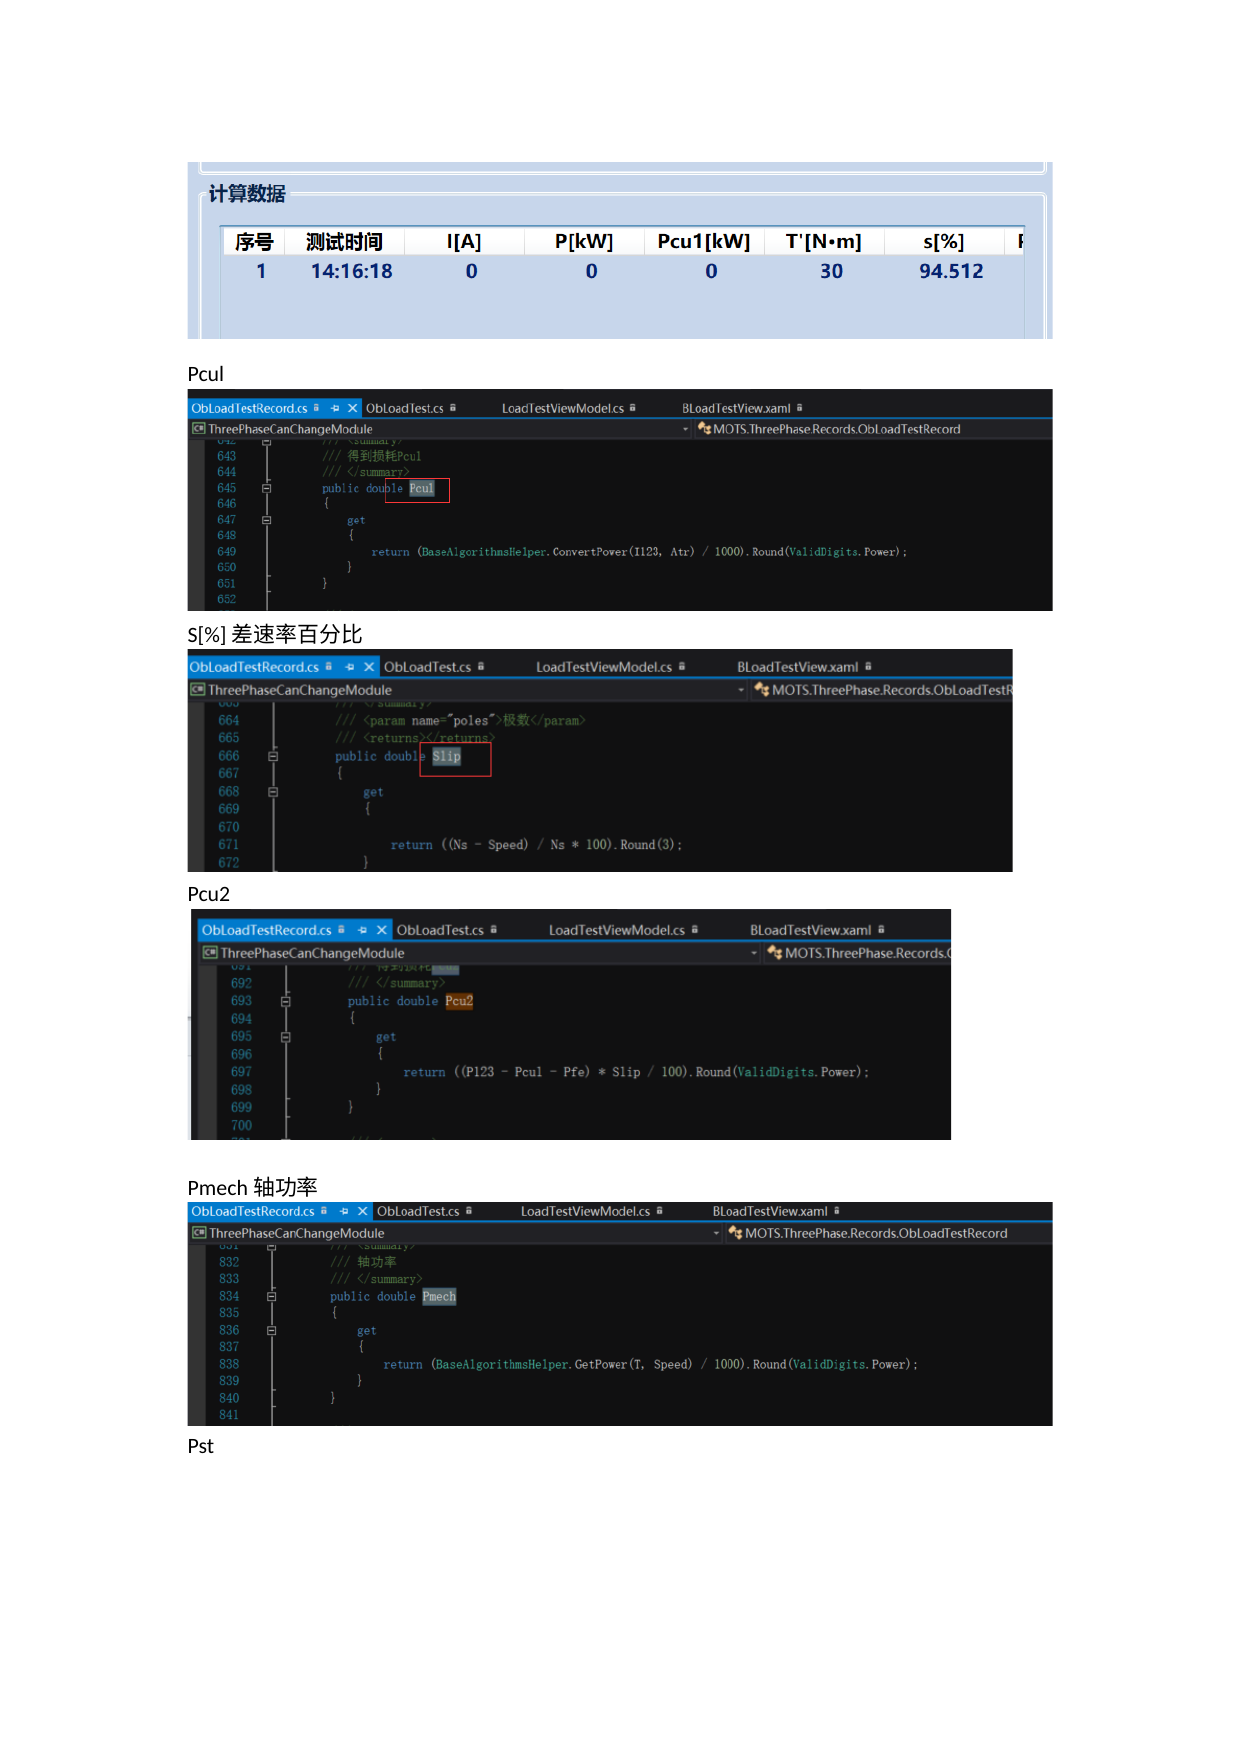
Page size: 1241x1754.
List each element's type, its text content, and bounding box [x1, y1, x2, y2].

text Pst [187, 1429, 1053, 1462]
text Pmech 轴功率 [187, 1169, 1053, 1202]
picture [187, 389, 1053, 611]
text S[%] 差速率百分比 [187, 617, 1053, 649]
picture [187, 162, 1053, 339]
picture [187, 1202, 1053, 1426]
text Pcu2 [187, 877, 1053, 909]
picture [187, 909, 952, 1140]
text Pcul [187, 357, 1053, 389]
picture [187, 649, 1013, 872]
